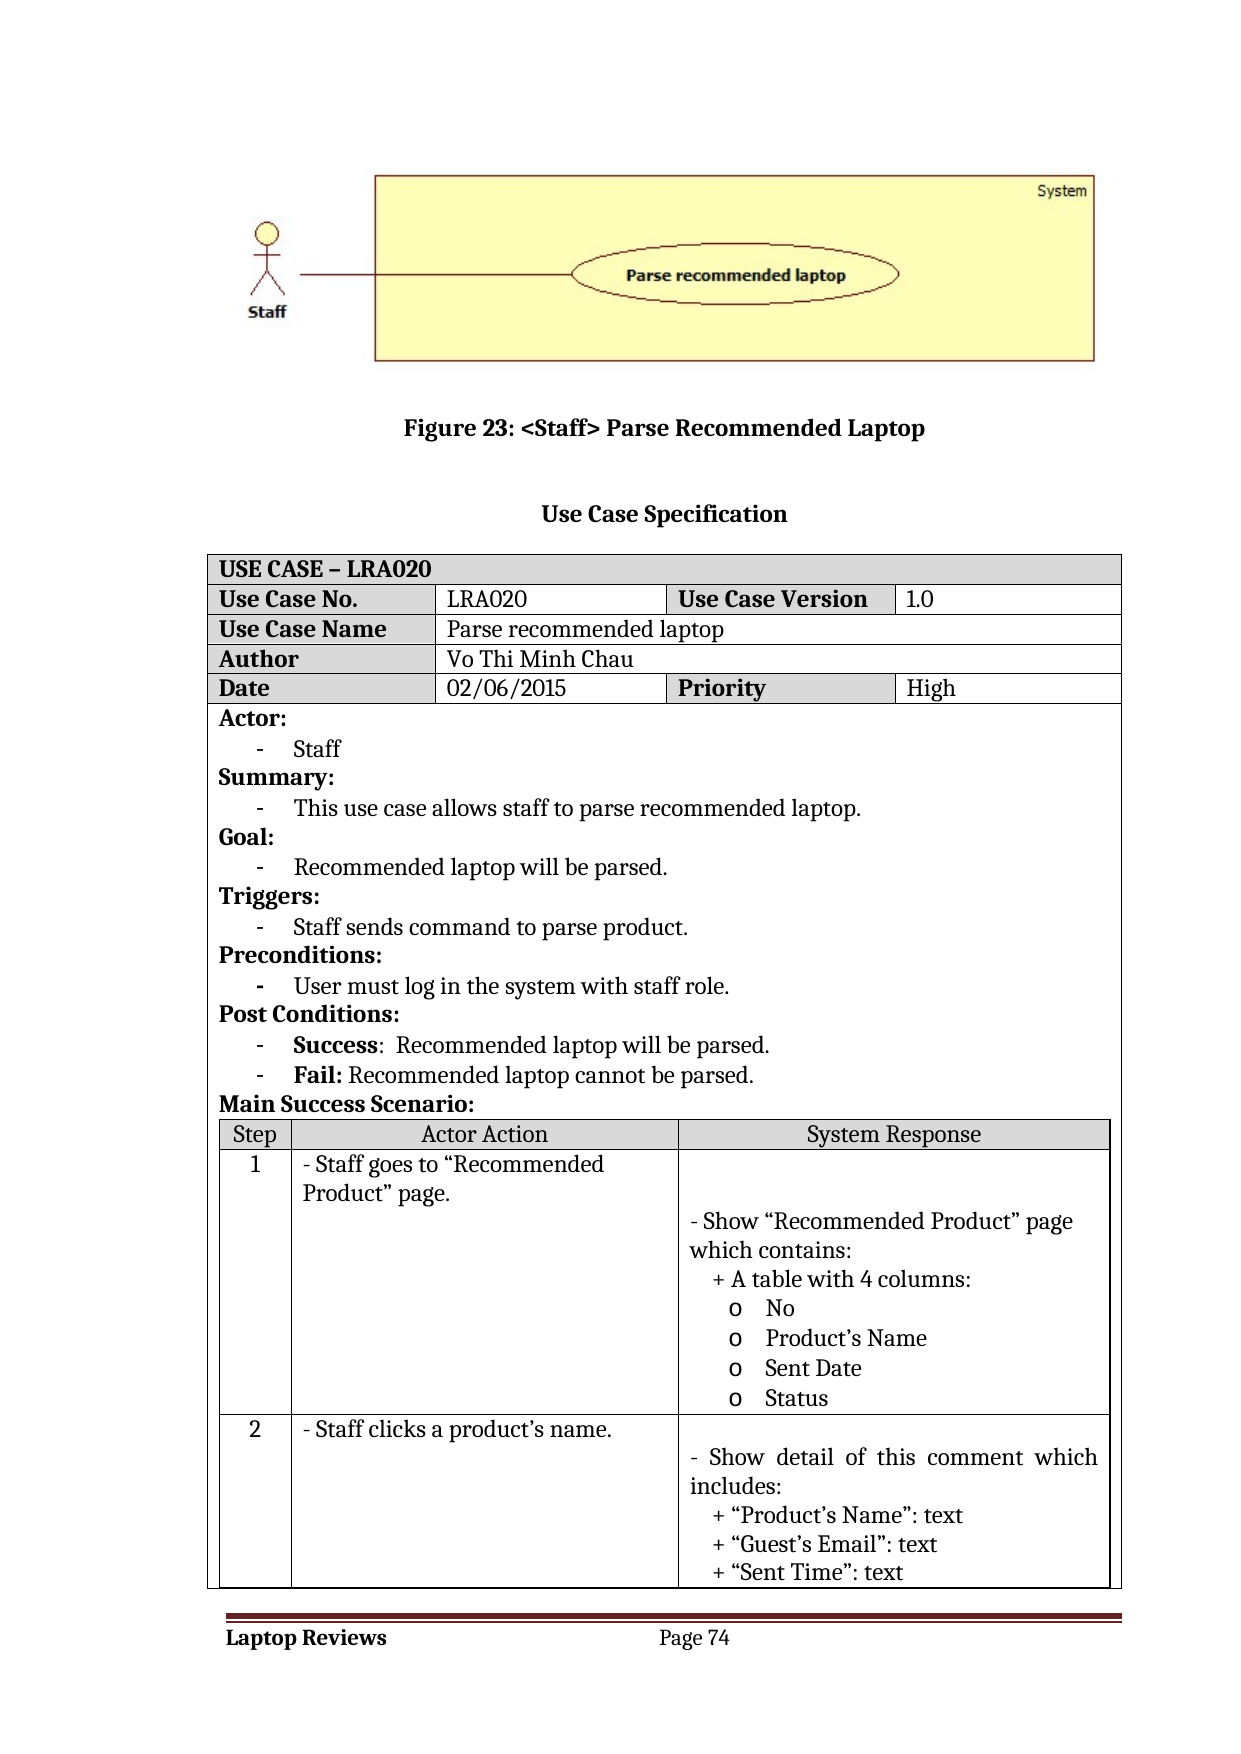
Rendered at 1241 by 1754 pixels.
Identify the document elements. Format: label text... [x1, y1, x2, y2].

table_cell Author [208, 645, 435, 673]
table_header USE CASE – LRA020 [208, 555, 1121, 584]
table_cell 02/06/2015 [436, 674, 666, 703]
table_cell High [896, 674, 1121, 703]
table_cell Use Case Version [667, 585, 895, 614]
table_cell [208, 704, 1121, 1588]
table_cell Vo Thi Minh Chau [436, 645, 1121, 673]
table_cell Use Case Name [208, 615, 435, 643]
table_cell LRA020 [436, 585, 666, 614]
subtitle Figure 23: <Staff> Parse Recommended Laptop [207, 414, 1122, 443]
table_cell Priority [667, 674, 895, 703]
picture [206, 147, 1123, 390]
text Use Case Specification [207, 500, 1122, 529]
table_cell 1.0 [896, 585, 1121, 614]
table_cell Parse recommended laptop [436, 615, 1121, 643]
table_cell Use Case No. [208, 585, 435, 614]
table_cell Date [208, 674, 435, 703]
